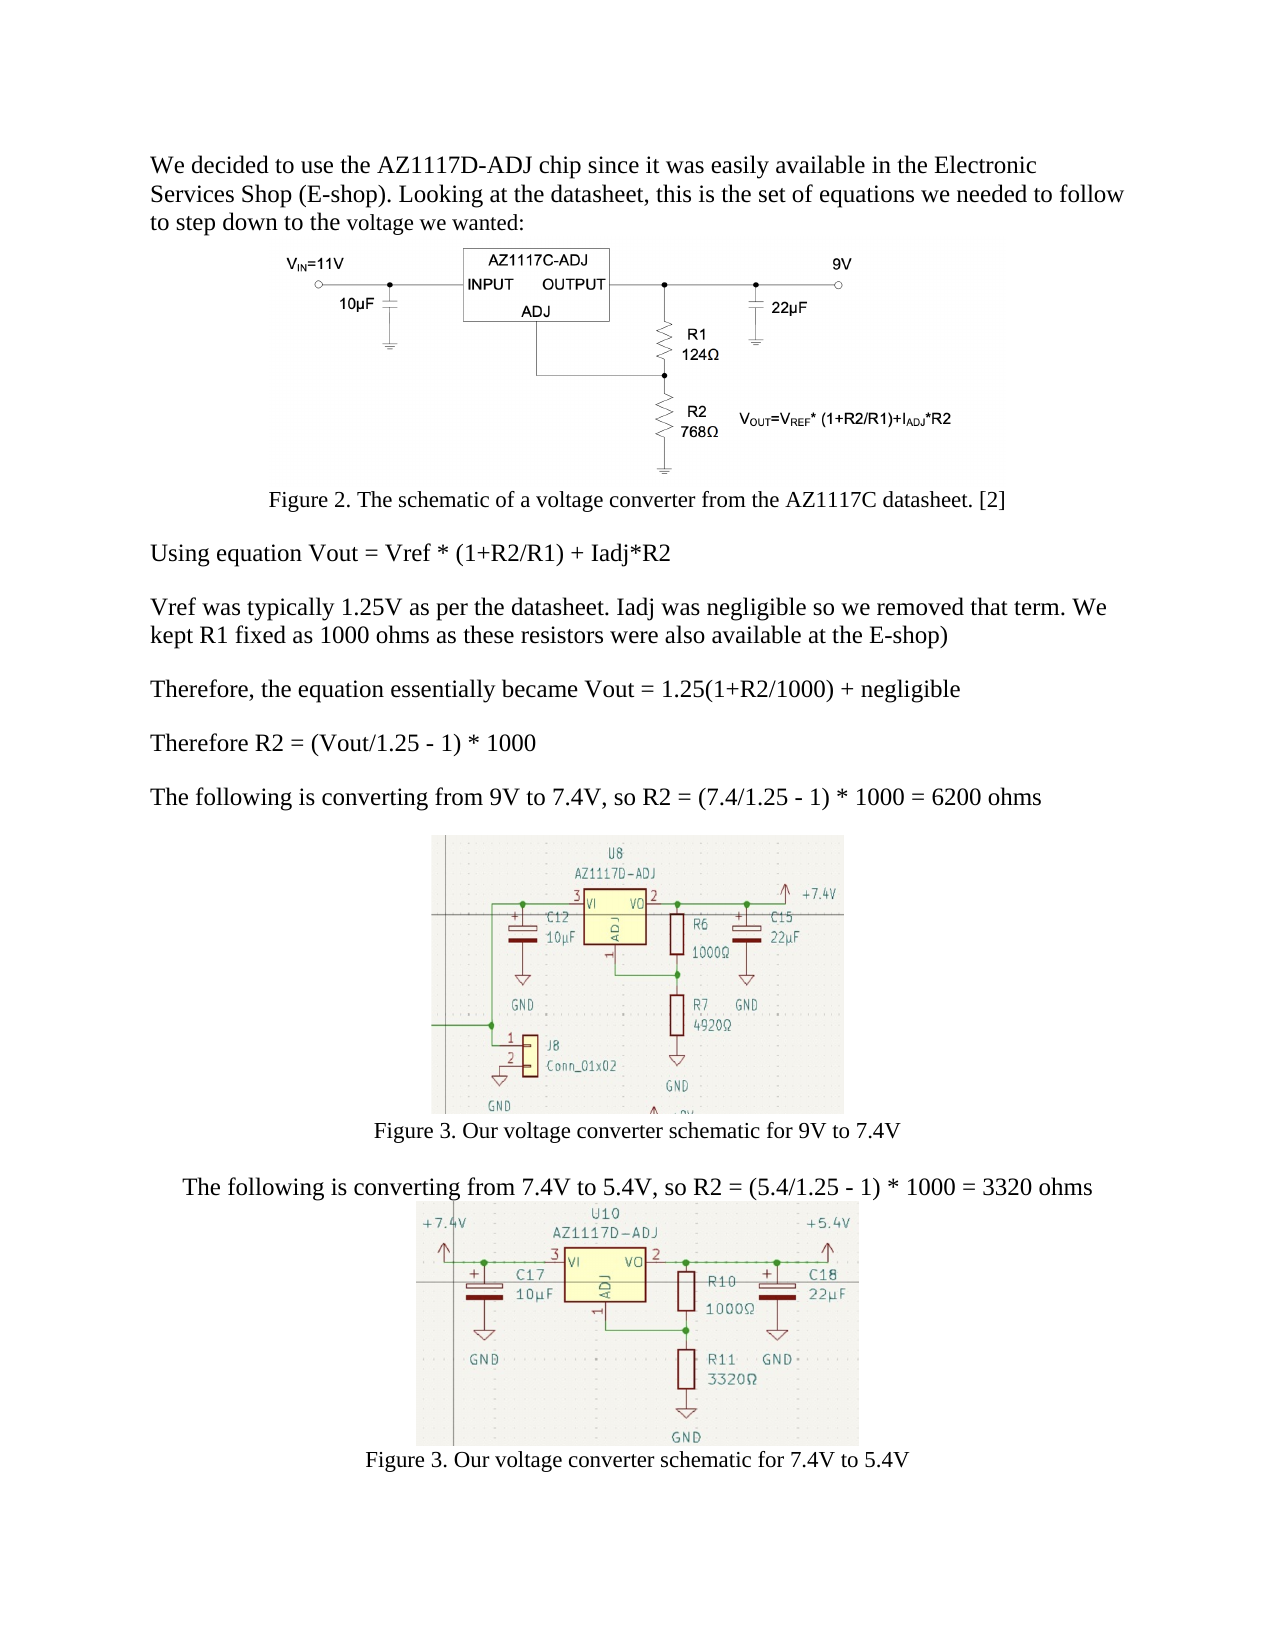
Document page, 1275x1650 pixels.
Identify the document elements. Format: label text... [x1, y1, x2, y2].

text Therefore, the equation essentially became Vout = 1.25(1+R2/1000) + negligible [150, 674, 1125, 703]
picture [431, 835, 844, 1114]
picture [416, 1201, 859, 1446]
text The following is converting from 9V to 7.4V, so R2 = (7.4/1.25 - 1) * 1000 = 6200 ohms [150, 782, 1125, 810]
picture [268, 236, 1007, 487]
text Vref was typically 1.25V as per the datasheet. Iadj was negligible so we removed that term. We kept R1 fixed as 1000 ohms as these resistors were also available at the E-shop) [150, 592, 1125, 649]
text Figure 2. The schematic of a voltage converter from the AZ1117C datasheet. [2] [150, 487, 1125, 513]
text Figure 3. Our voltage converter schematic for 7.4V to 5.4V [150, 1446, 1125, 1472]
text We decided to use the AZ1117D-ADJ chip since it was easily available in the Electronic Services Shop (E-shop). Looking at the datasheet, this is the set of equations we needed to follow to step down to the voltage we wanted: [150, 150, 1125, 236]
text Therefore R2 = (Vout/1.25 - 1) * 1000 [150, 728, 1125, 757]
text Figure 3. Our voltage converter schematic for 9V to 7.4V [150, 1117, 1125, 1143]
text Using equation Vout = Vref * (1+R2/R1) + Iadj*R2 [150, 538, 1125, 567]
